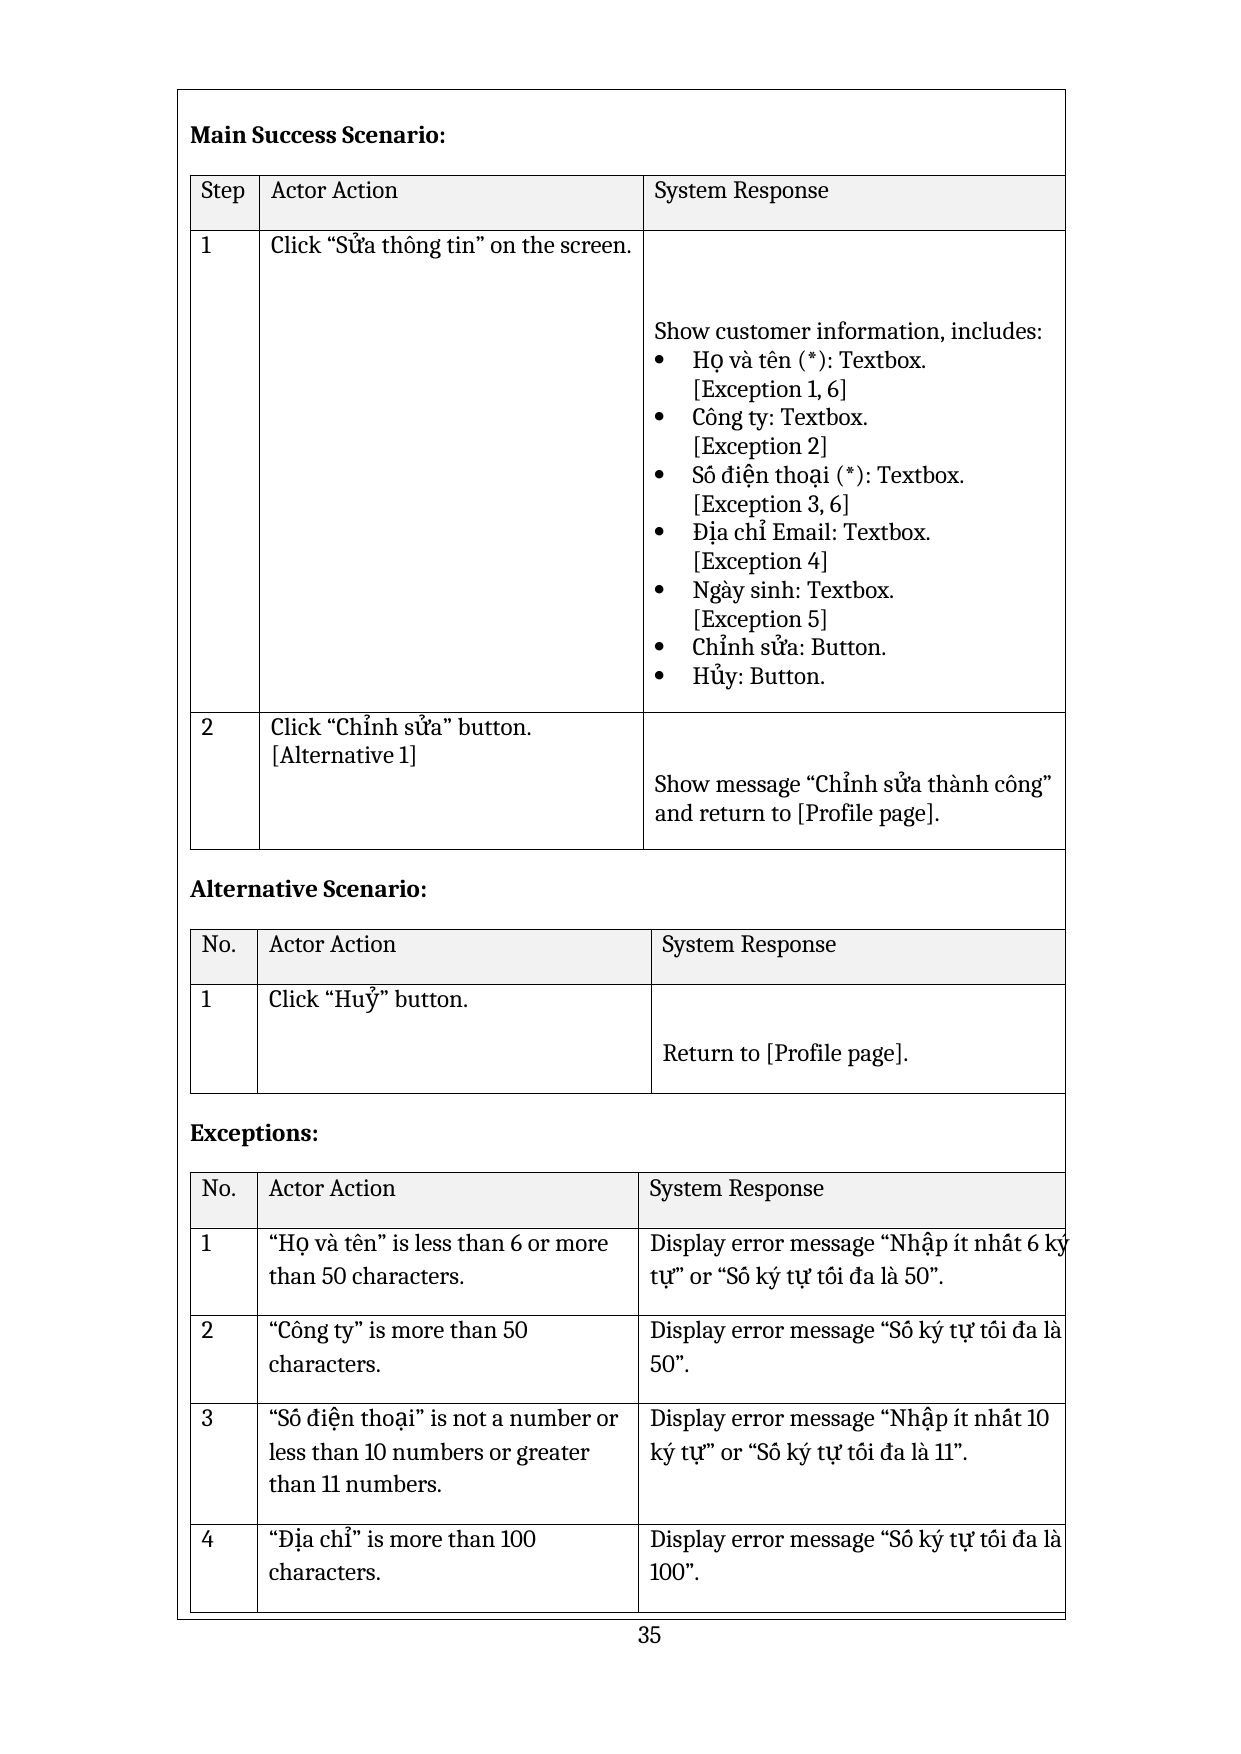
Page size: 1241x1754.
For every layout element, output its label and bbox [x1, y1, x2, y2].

table_cell [178, 90, 1065, 1619]
